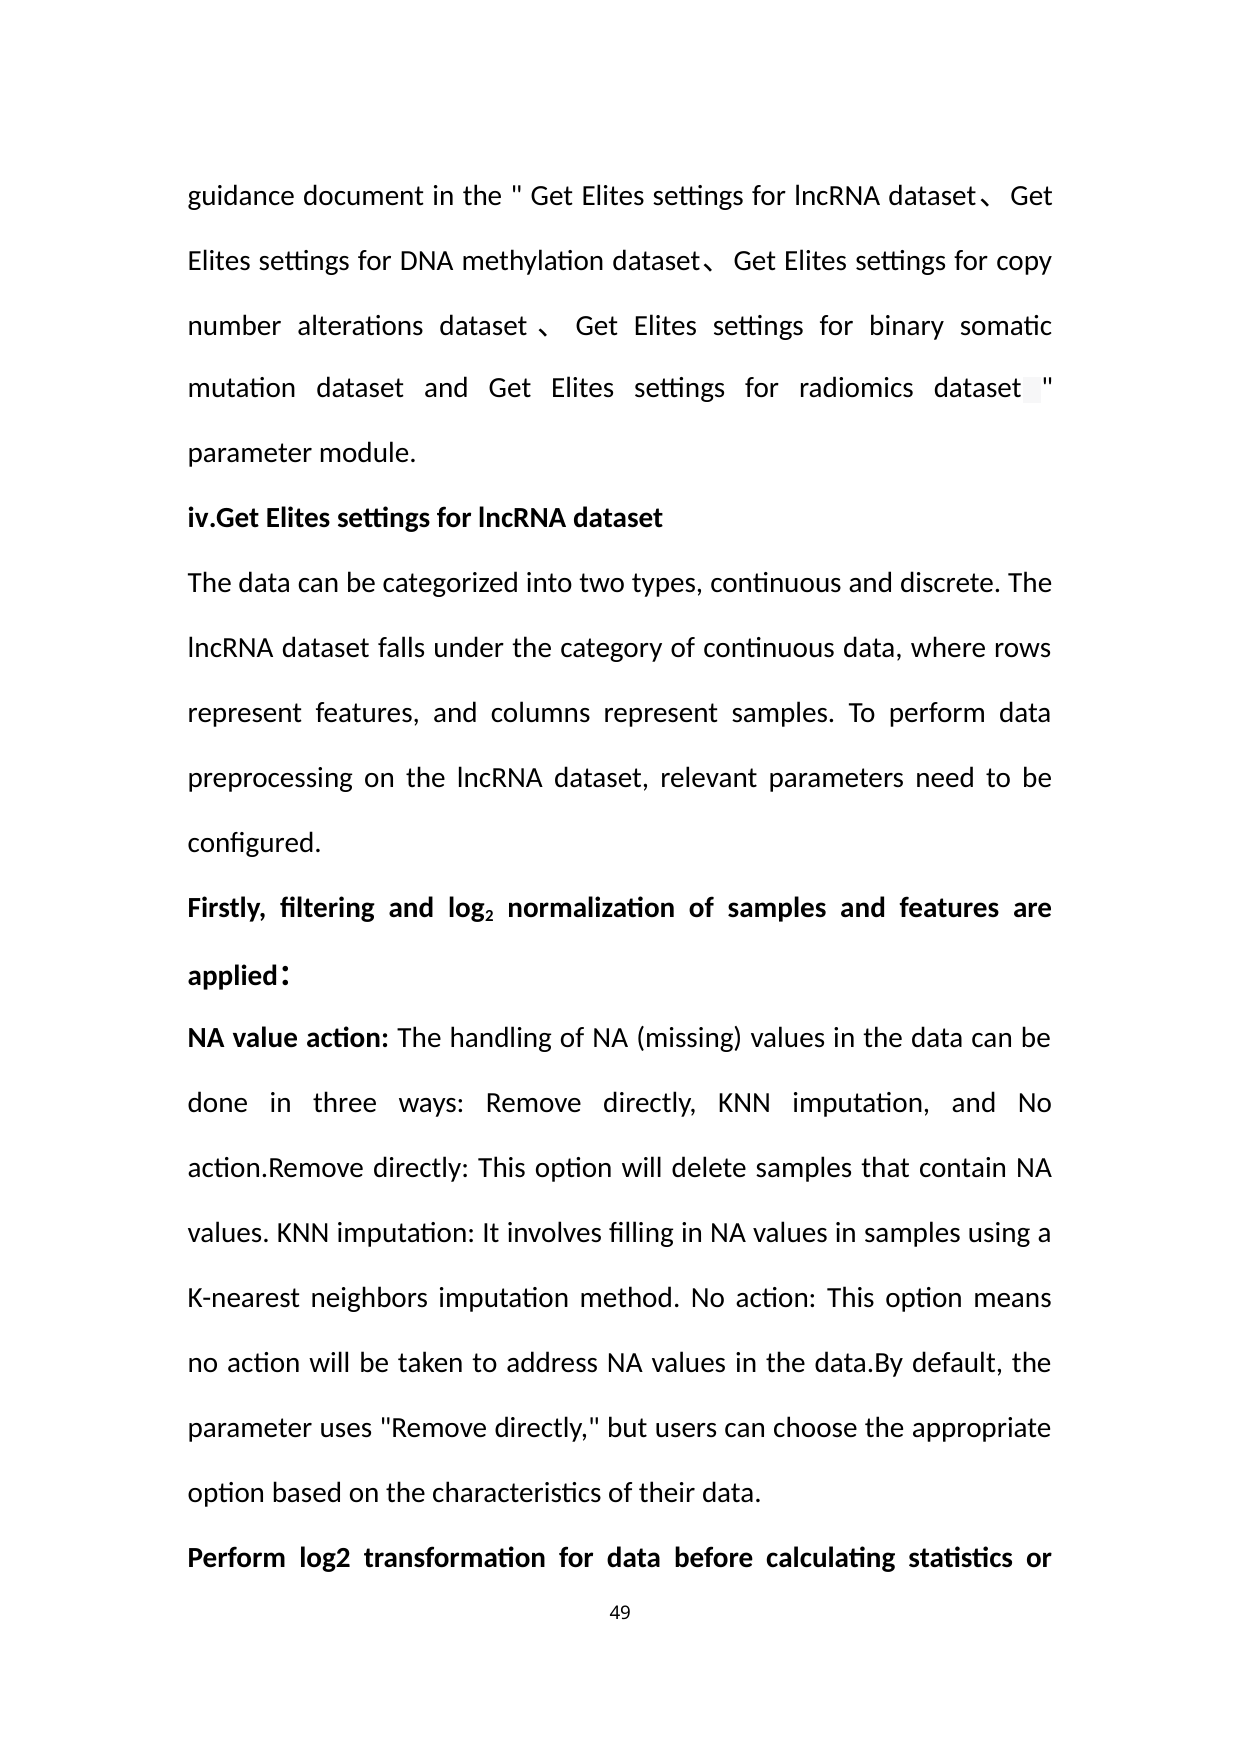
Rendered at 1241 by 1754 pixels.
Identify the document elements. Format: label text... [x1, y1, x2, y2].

text NA value action: The handling of NA (missing) values in the data can be done in three ways: Remove directly, KNN imputation, and No action.Remove directly: This option will delete samples that contain NA values. KNN imputation: It involves filling in NA values in samples using a K-nearest neighbors imputation method. No action: This option means no action will be taken to address NA values in the data.By default, the parameter uses "Remove directly," but users can choose the appropriate option based on the characteristics of their data. [187, 1005, 1053, 1525]
subtitle iv.Get Elites settings for lncRNA dataset [187, 485, 1053, 550]
text The data can be categorized into two types, continuous and discrete. The lncRNA dataset falls under the category of continuous data, where rows represent features, and columns represent samples. To perform data preprocessing on the lncRNA dataset, relevant parameters need to be configured. [187, 550, 1053, 875]
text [187, 1525, 1053, 1590]
text Firstly, filtering and log2 normalization of samples and features are applied： [187, 875, 1053, 1005]
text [187, 160, 1053, 485]
